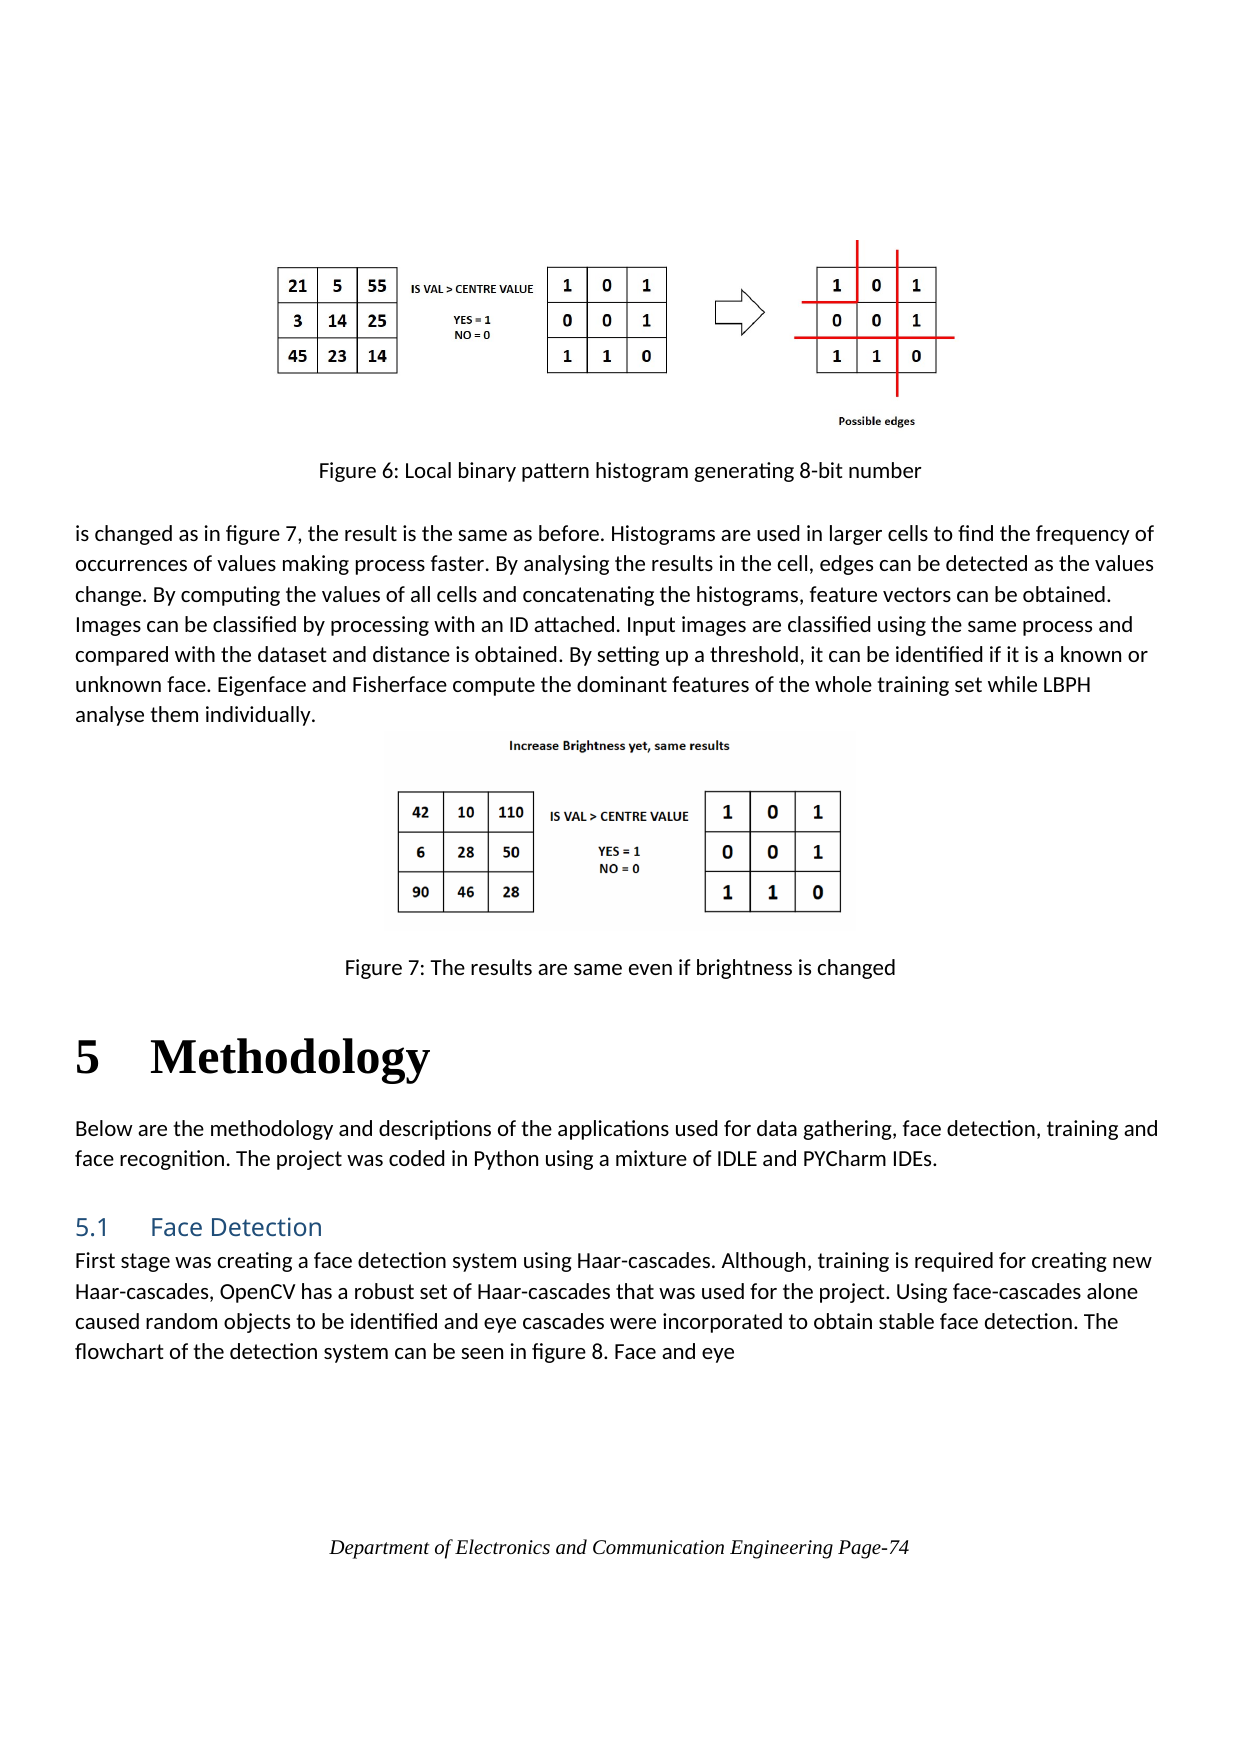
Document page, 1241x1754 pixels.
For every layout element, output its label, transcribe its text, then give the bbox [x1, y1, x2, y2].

subtitle 5 Methodology [75, 1027, 1165, 1085]
text Figure 7: The results are same even if brightness is changed [76, 953, 1165, 981]
subtitle 5.1 Face Detection [75, 1210, 1165, 1244]
picture [383, 730, 857, 931]
picture [265, 240, 975, 434]
text Figure 6: Local binary pattern histogram generating 8-bit number [76, 456, 1165, 484]
text Below are the methodology and descriptions of the applications used for data gathering, face detection, training and face recognition. The project was coded in Python using a mixture of IDLE and PYCharm IDEs. [75, 1114, 1165, 1172]
text is changed as in figure 7, the result is the same as before. Histograms are used in larger cells to find the frequency of occurrences of values making process faster. By analysing the results in the cell, edges can be detected as the values change. By computing the values of all cells and concatenating the histograms, feature vectors can be obtained. Images can be classified by processing with an ID attached. Input images are classified using the same process and compared with the dataset and distance is obtained. By setting up a threshold, it can be identified if it is a known or unknown face. Eigenface and Fisherface compute the dominant features of the whole training set while LBPH analyse them individually. [75, 519, 1165, 729]
text First stage was creating a face detection system using Haar-cascades. Although, training is required for creating new Haar-cascades, OpenCV has a robust set of Haar-cascades that was used for the project. Using face-cascades alone caused random objects to be identified and eye cascades were incorporated to obtain stable face detection. The flowchart of the detection system can be seen in figure 8. Face and eye [75, 1247, 1165, 1365]
